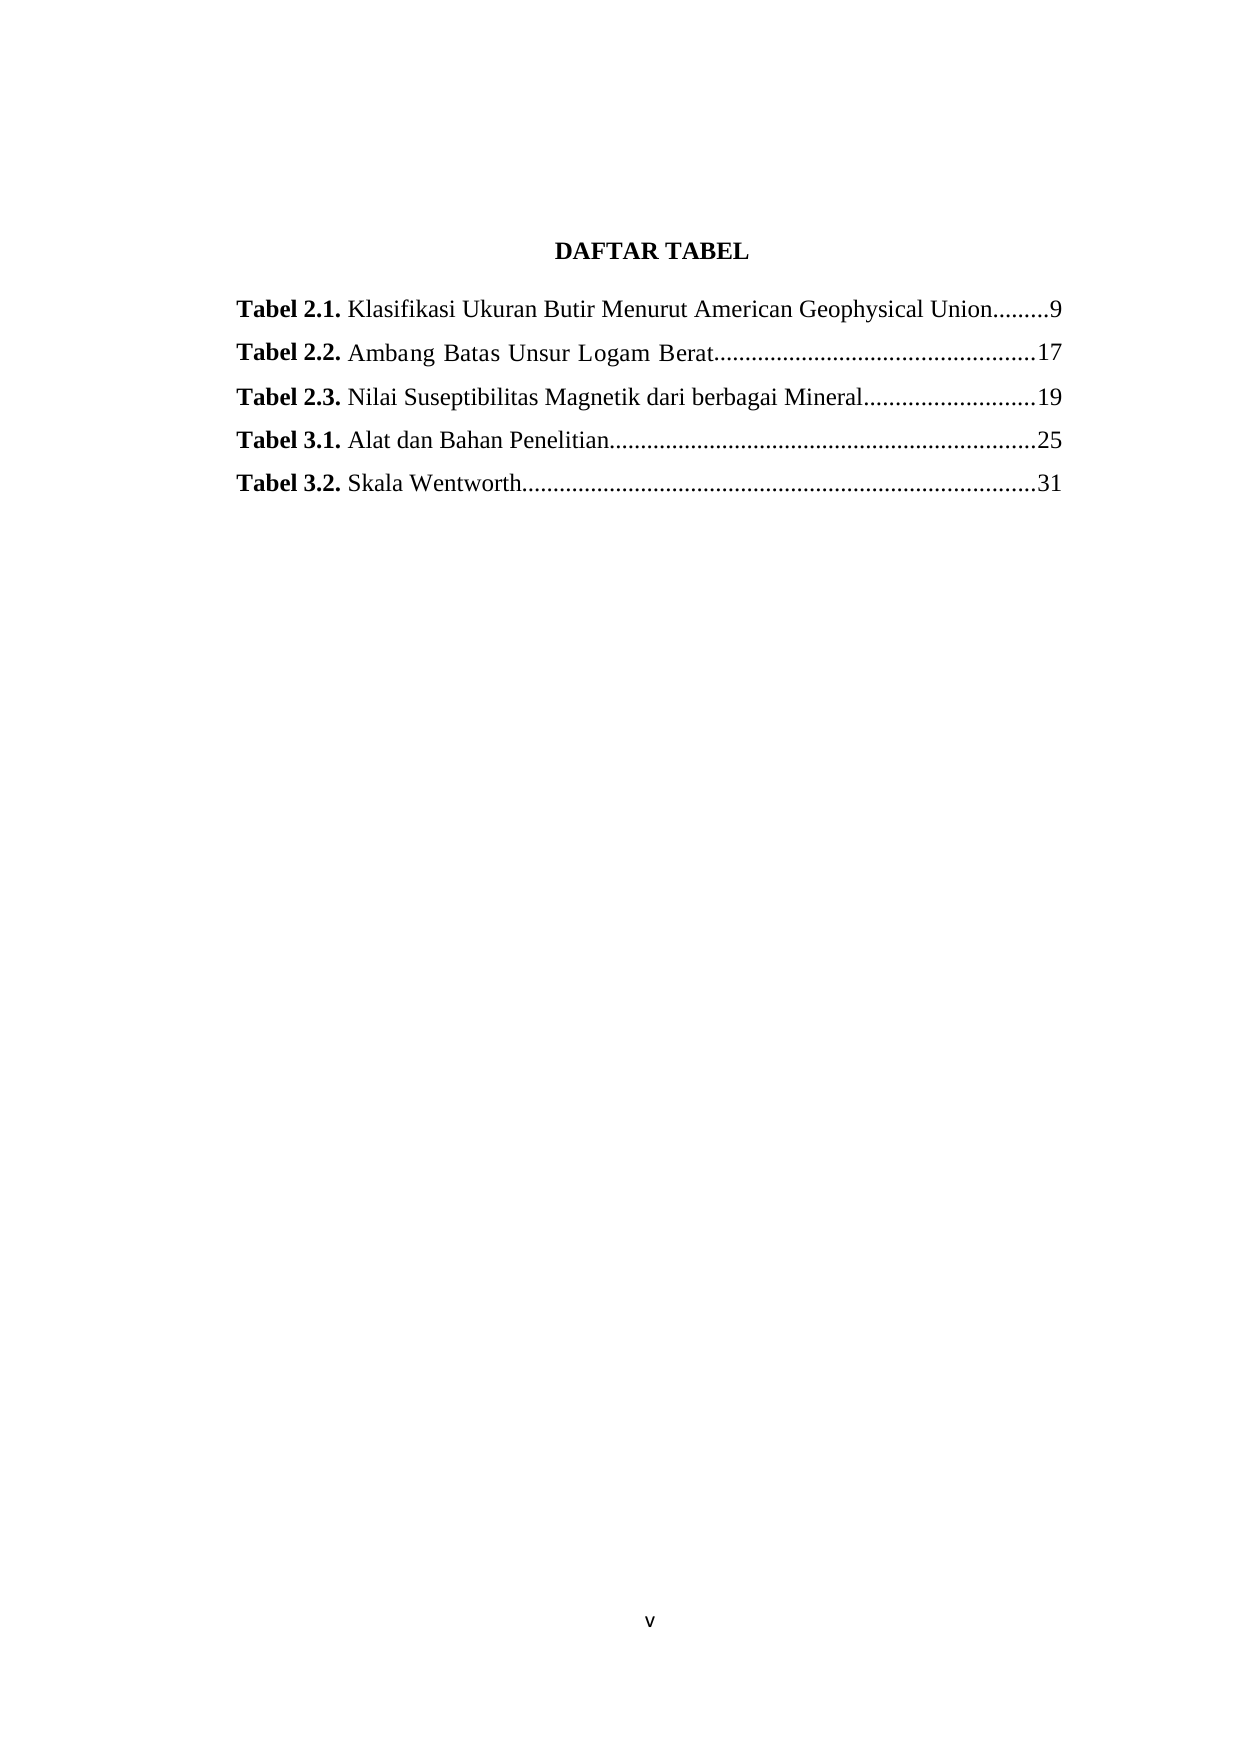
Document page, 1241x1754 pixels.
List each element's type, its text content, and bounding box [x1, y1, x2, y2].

text Tabel 3.2. Skala Wentworth 31 [236, 468, 1063, 497]
text Tabel 2.3. Nilai Suseptibilitas Magnetik dari berbagai Mineral 19 [236, 382, 1063, 410]
text Tabel 3.1. Alat dan Bahan Penelitian 25 [236, 425, 1063, 453]
text Tabel 2.1. Klasifikasi Ukuran Butir Menurut American Geophysical Union 9 [236, 294, 1063, 322]
text Tabel 2.2. Ambang Batas Unsur Logam Berat 17 [236, 337, 1063, 367]
subtitle DAFTAR TABEL [236, 236, 1068, 265]
